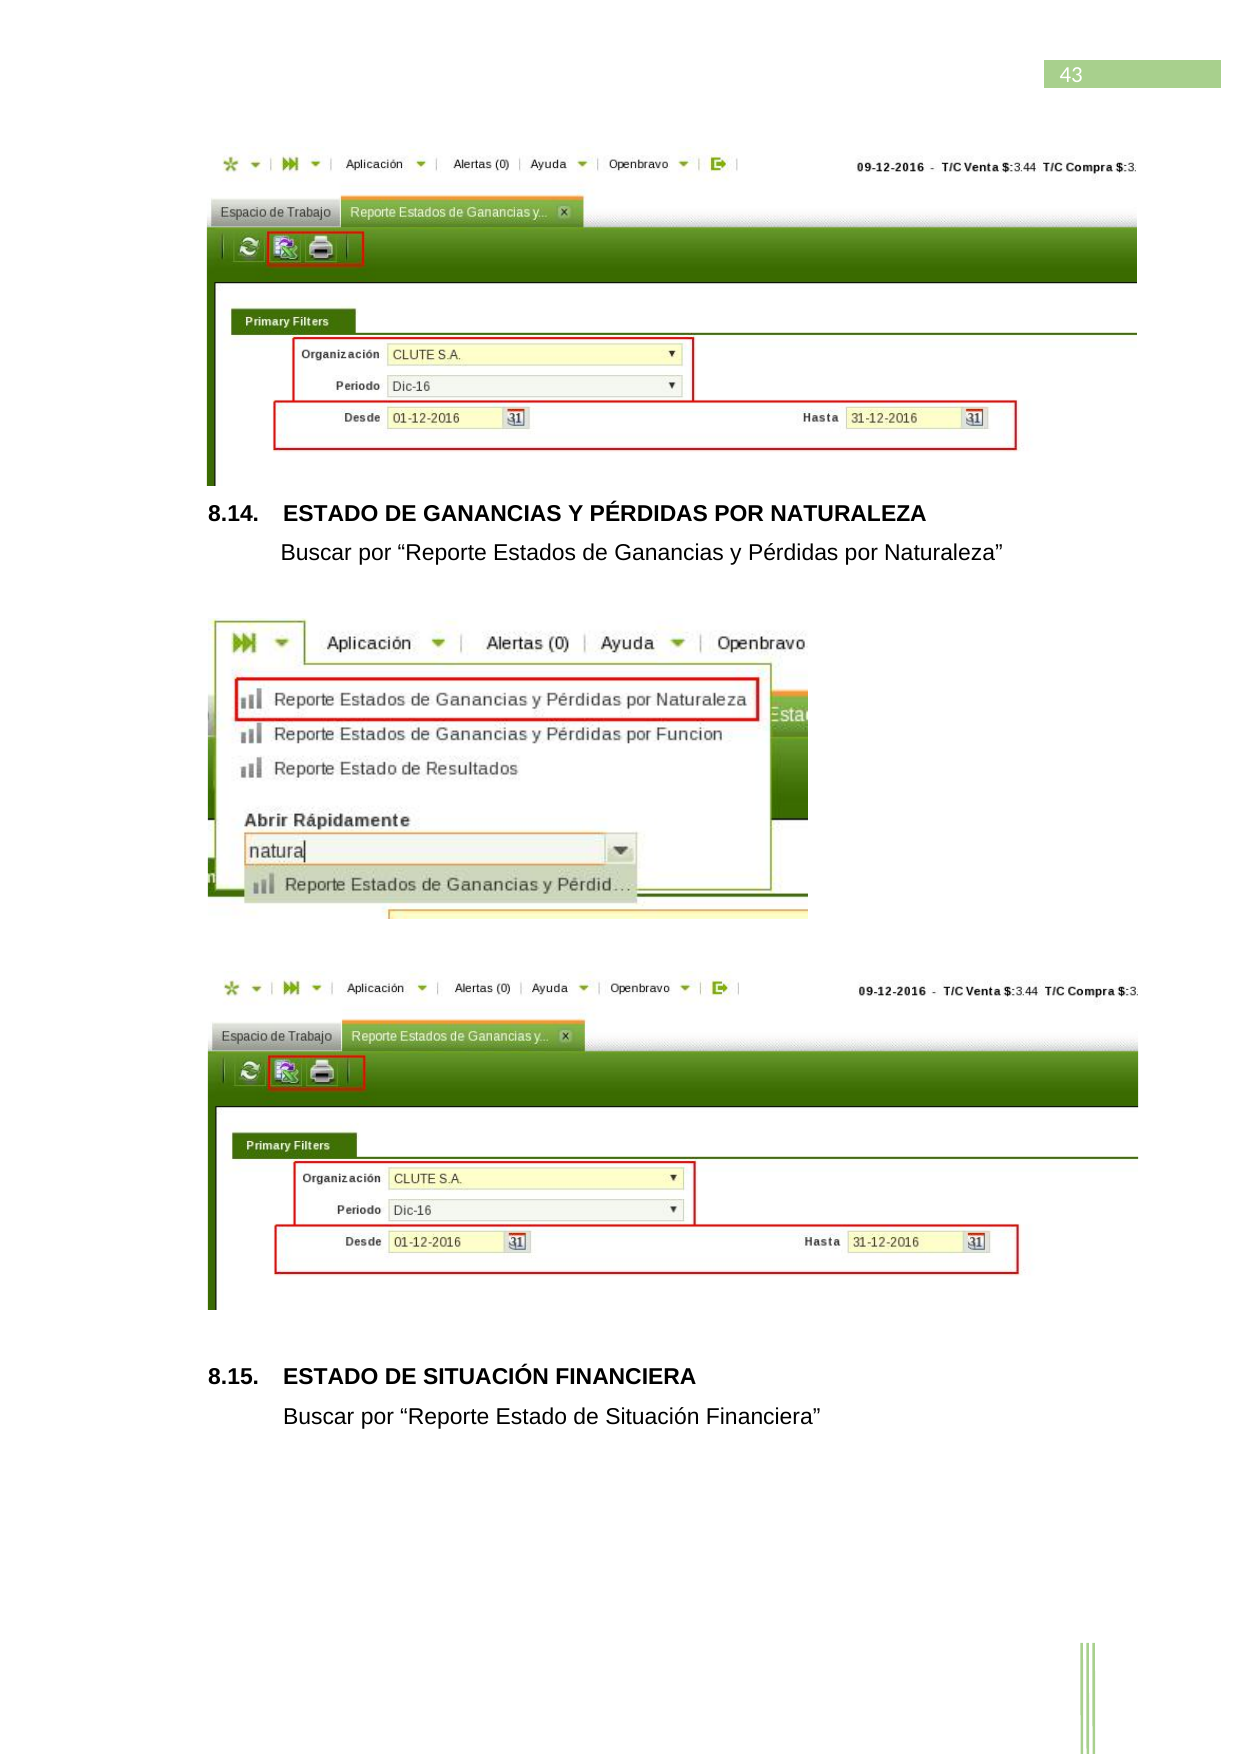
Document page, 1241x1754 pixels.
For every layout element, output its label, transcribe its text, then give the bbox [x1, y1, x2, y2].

picture [207, 618, 808, 919]
list ESTADO DE SITUACIÓN FINANCIERA [208, 1363, 1063, 1389]
picture [206, 147, 1137, 486]
list Buscar por “Reporte Estados de Ganancias y Pérdidas por Naturaleza” [208, 539, 1063, 566]
list ESTADO DE GANANCIAS Y PÉRDIDAS POR NATURALEZA [208, 500, 1063, 526]
list Buscar por “Reporte Estado de Situación Financiera” [283, 1403, 1063, 1429]
picture [207, 971, 1139, 1310]
